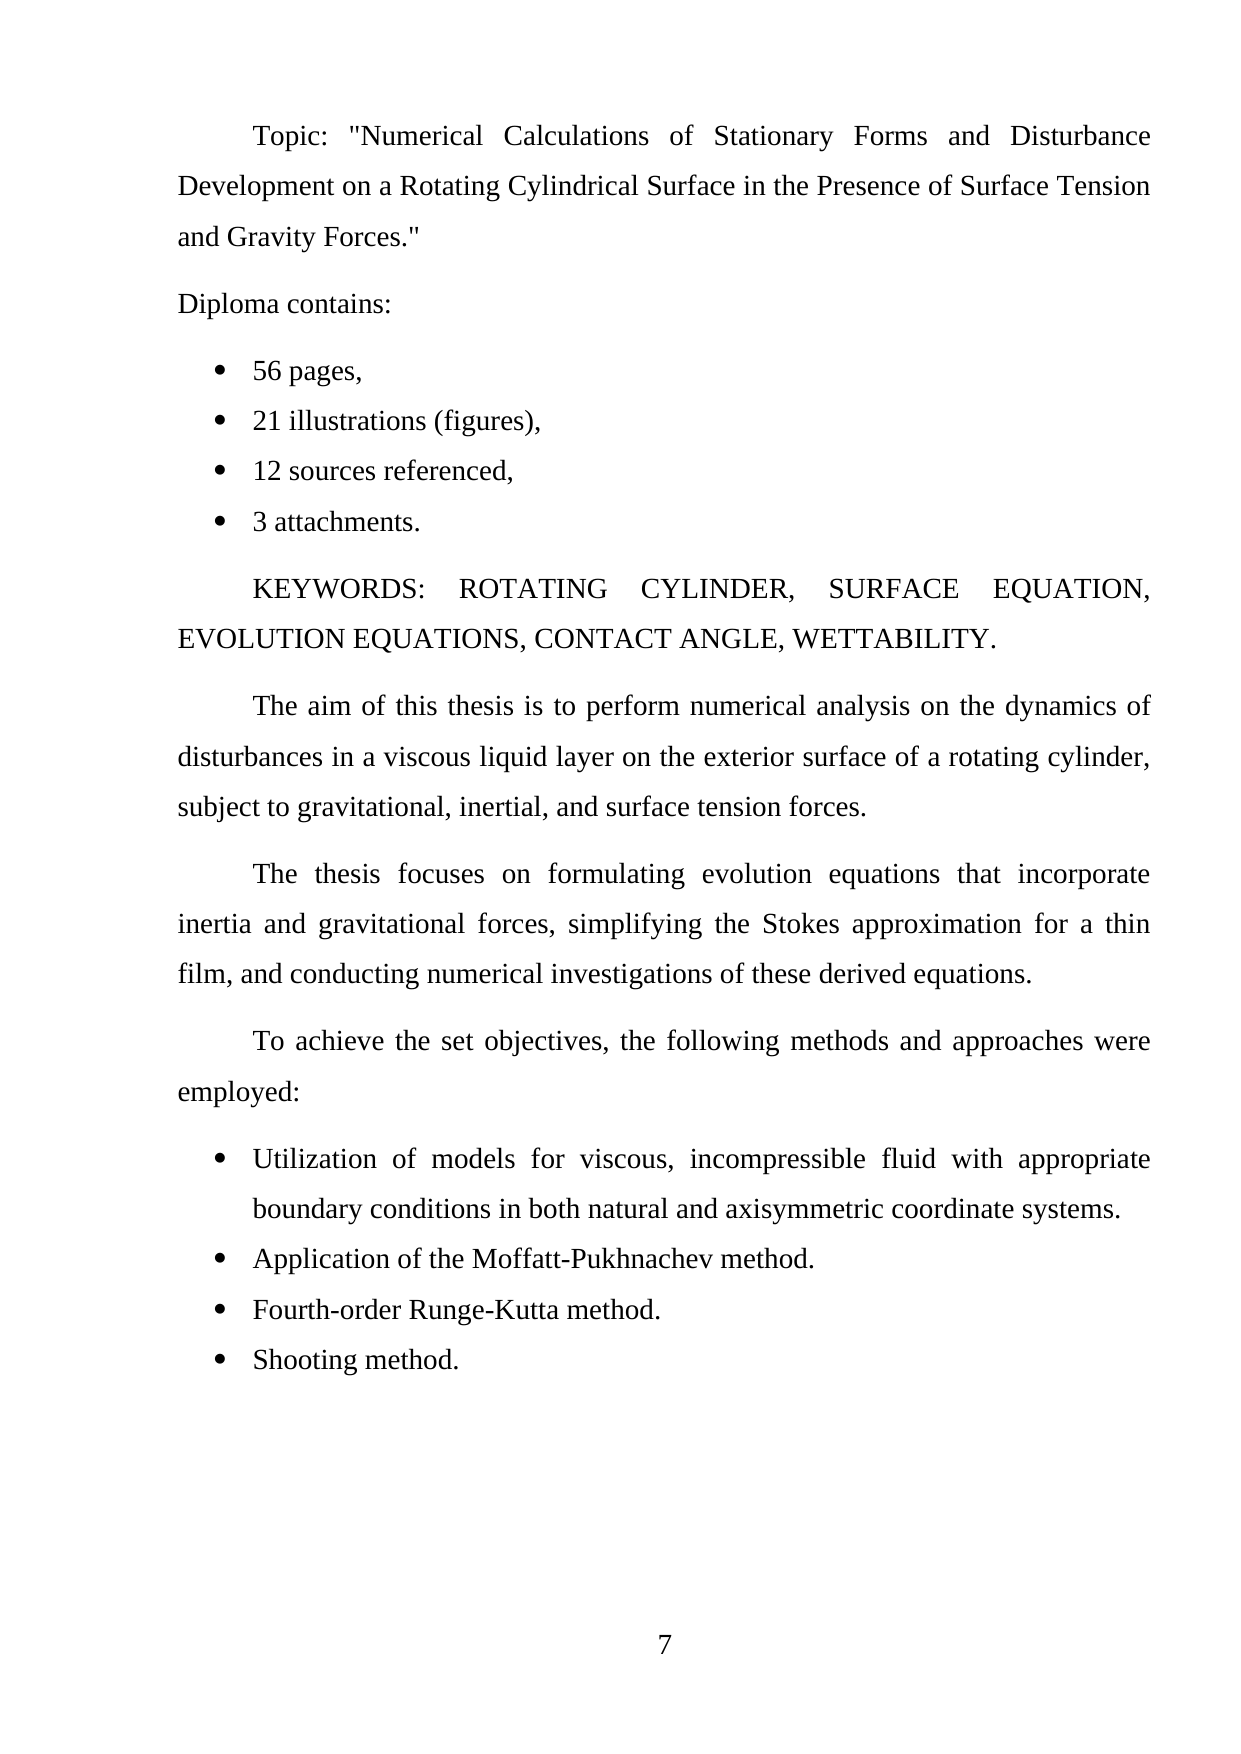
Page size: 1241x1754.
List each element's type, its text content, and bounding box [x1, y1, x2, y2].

list Shooting method. [215, 1342, 1152, 1376]
list 3 attachments. [215, 504, 1152, 538]
text Diploma contains: [177, 286, 1152, 319]
list 56 pages, [215, 353, 1152, 386]
list Application of the Moffatt-Pukhnachev method. [215, 1242, 1152, 1275]
list Fourth-order Runge-Kutta method. [215, 1292, 1152, 1326]
list 21 illustrations (figures), [215, 403, 1152, 437]
list 12 sources referenced, [215, 453, 1152, 487]
text Topic: "Numerical Calculations of Stationary Forms and Disturbance Development on a Rotating Cylindrical Surface in the Presence of Surface Tension and Gravity Forces." [177, 118, 1152, 252]
text The thesis focuses on formulating evolution equations that incorporate inertia and gravitational forces, simplifying the Stokes approximation for a thin film, and conducting numerical investigations of these derived equations. [177, 856, 1152, 990]
text The aim of this thesis is to perform numerical analysis on the dynamics of disturbances in a viscous liquid layer on the exterior surface of a rotating cylinder, subject to gravitational, inertial, and surface tension forces. [177, 688, 1152, 822]
text To achieve the set objectives, the following methods and approaches were employed: [177, 1023, 1152, 1107]
text KEYWORDS: ROTATING CYLINDER, SURFACE EQUATION, EVOLUTION EQUATIONS, CONTACT ANGLE, WETTABILITY. [177, 571, 1152, 655]
list Utilization of models for viscous, incompressible fluid with appropriate boundary conditions in both natural and axisymmetric coordinate systems. [215, 1141, 1152, 1225]
